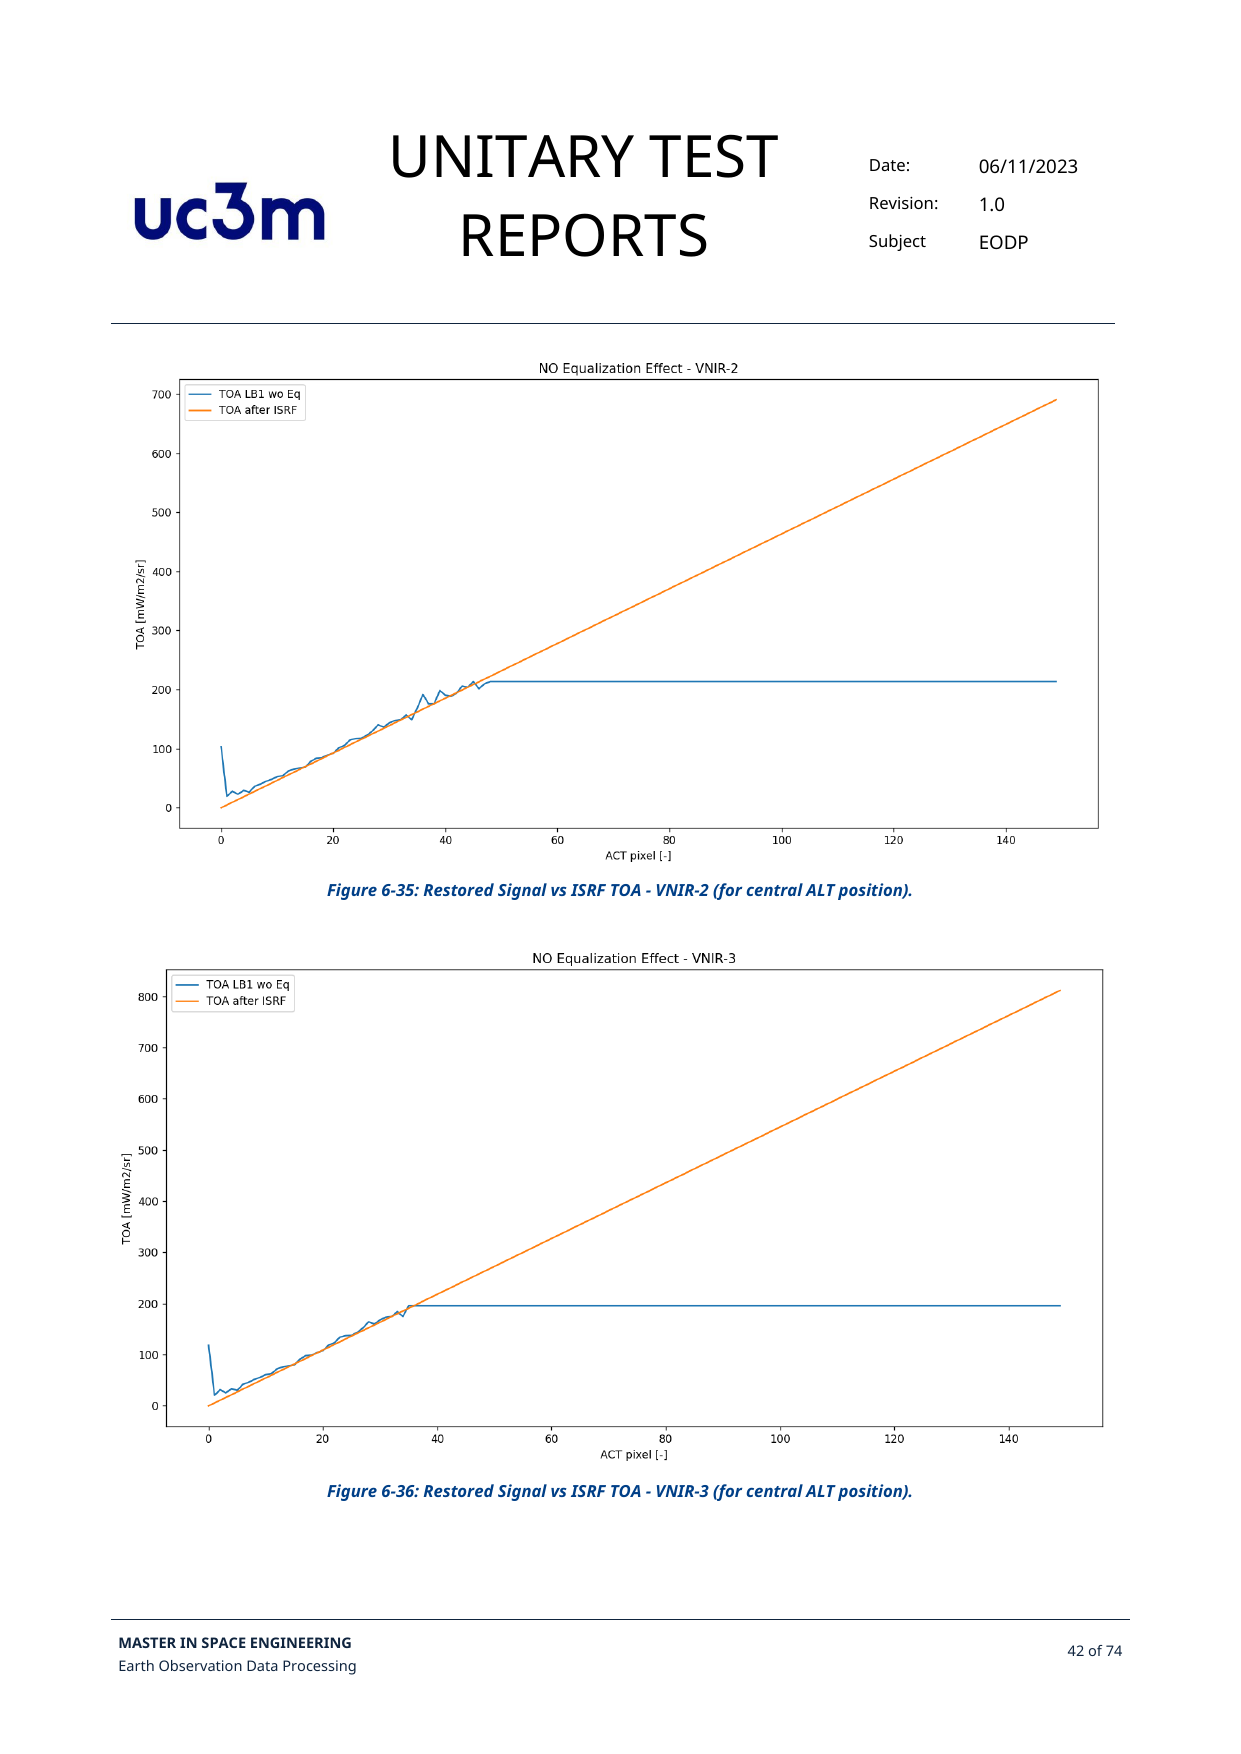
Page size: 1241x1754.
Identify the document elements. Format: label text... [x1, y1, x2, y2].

picture [118, 951, 1123, 1467]
picture [118, 172, 340, 254]
picture [118, 362, 1123, 866]
